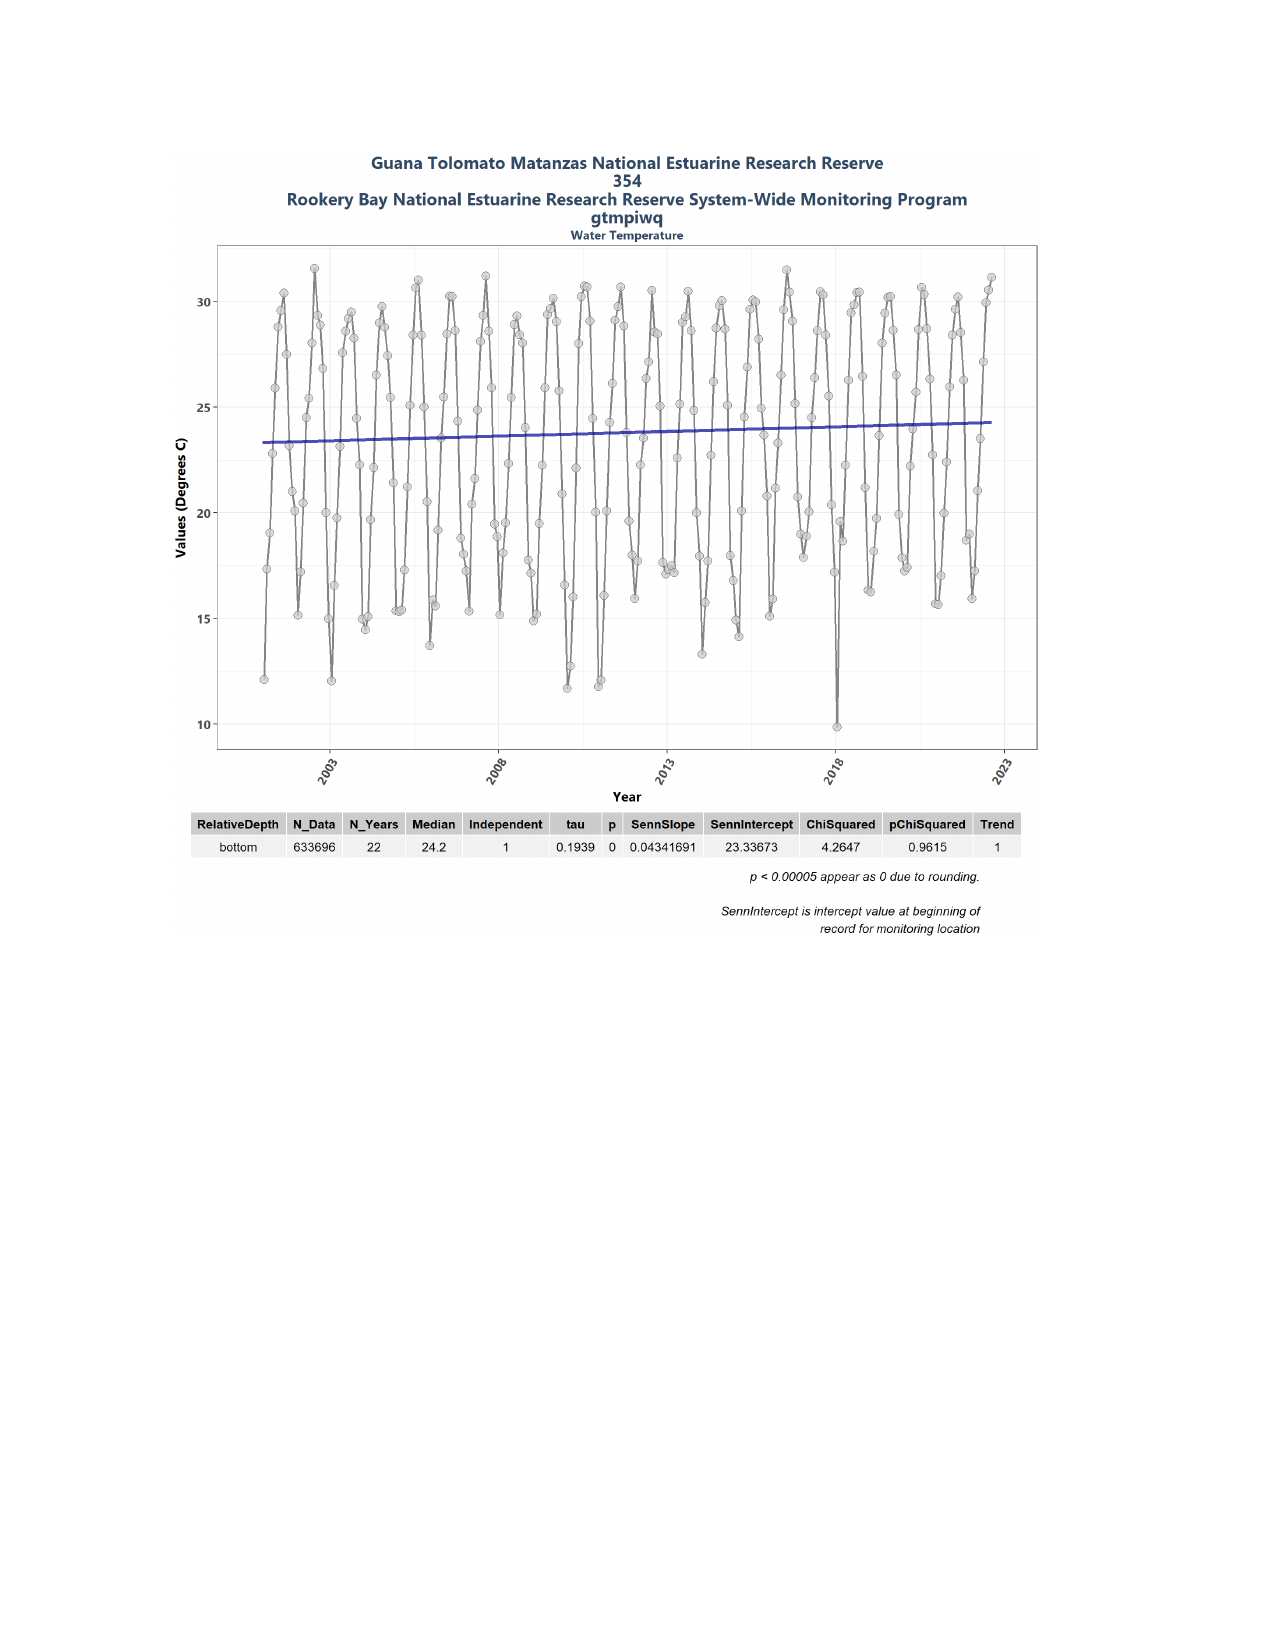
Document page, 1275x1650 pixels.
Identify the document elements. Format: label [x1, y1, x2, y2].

picture [168, 150, 1044, 938]
